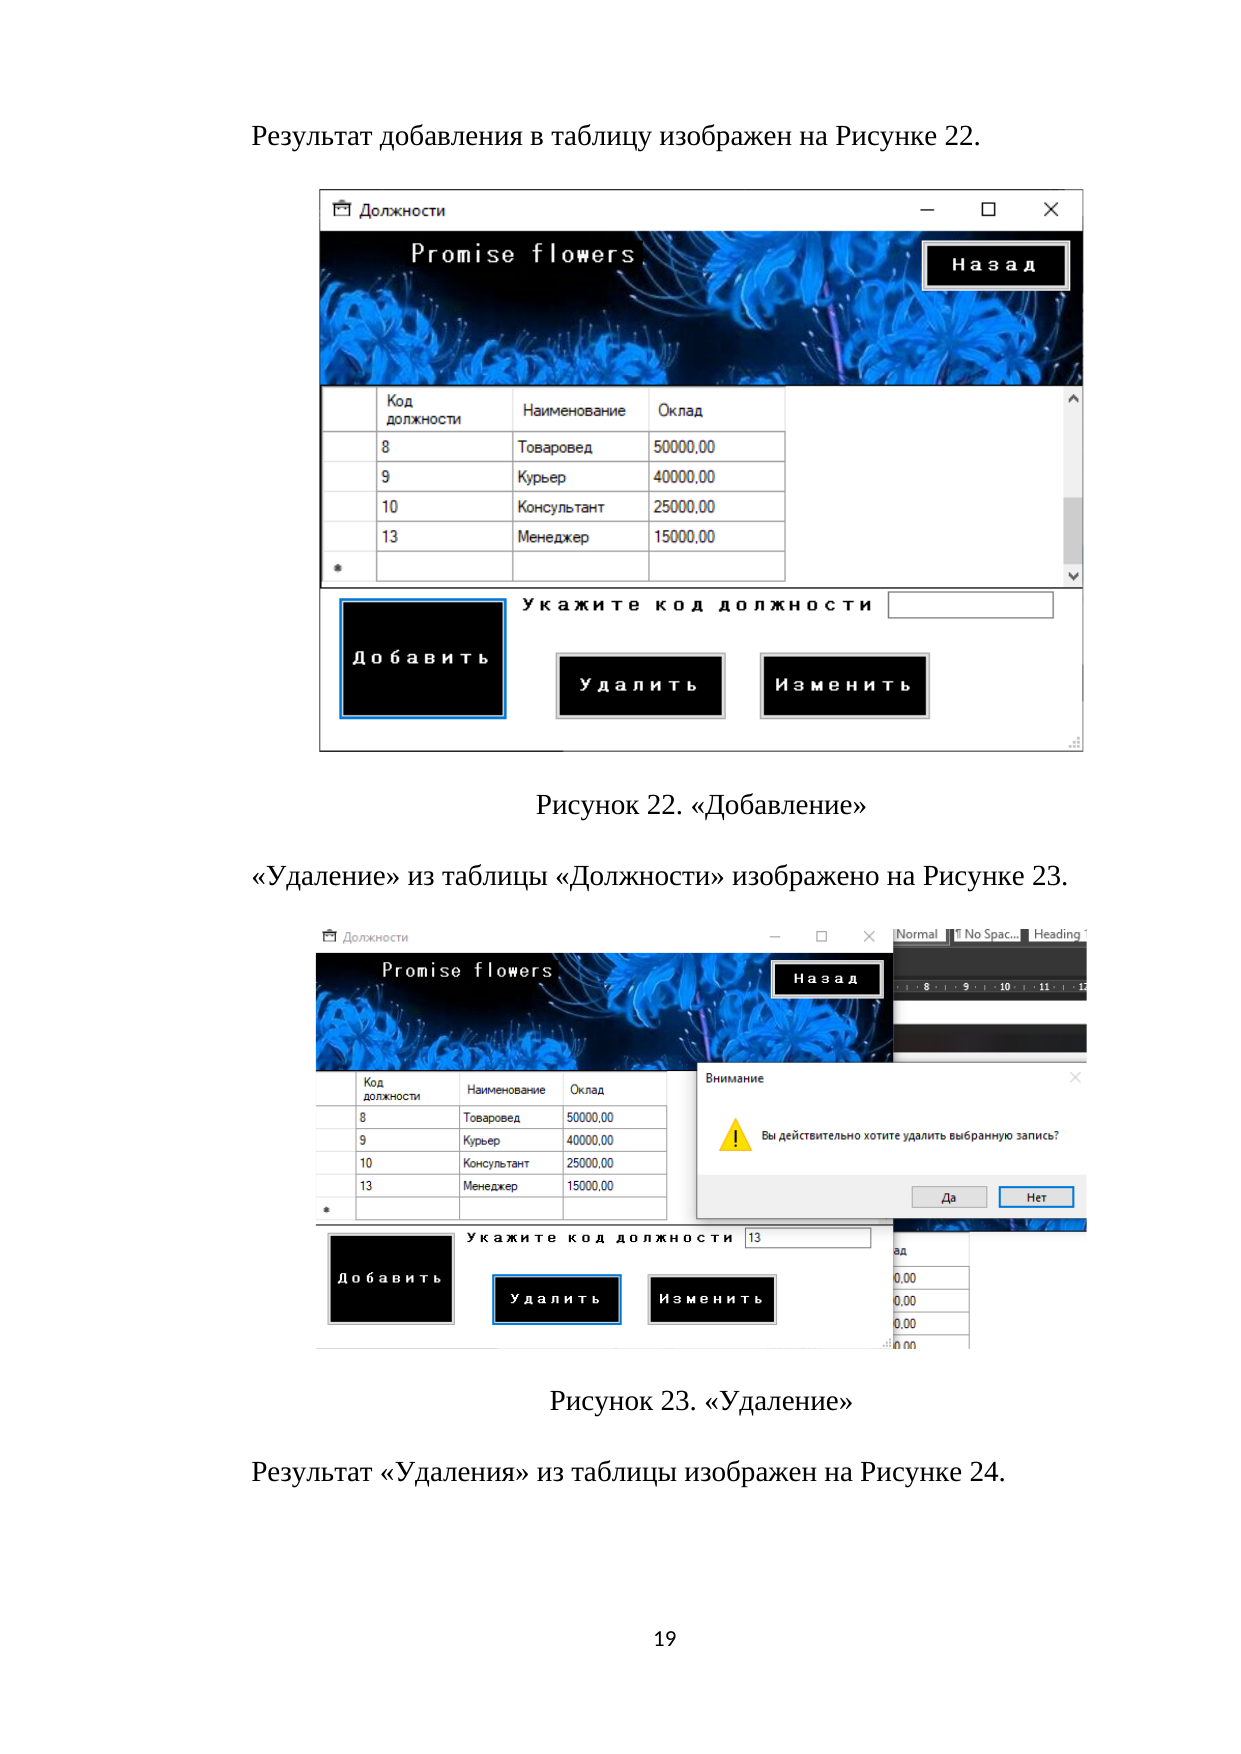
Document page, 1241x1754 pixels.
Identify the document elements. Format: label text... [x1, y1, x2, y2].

text Результат добавления в таблицу изображен на Рисунке 22. [177, 118, 1152, 152]
picture [315, 929, 1087, 1349]
text Рисунок 22. «Добавление» [177, 787, 1152, 820]
text «Удаление» из таблицы «Должности» изображено на Рисунке 23. [177, 858, 1152, 892]
picture [319, 189, 1084, 752]
text Результат «Удаления» из таблицы изображен на Рисунке 24. [177, 1454, 1152, 1488]
text Рисунок 23. «Удаление» [177, 1383, 1152, 1417]
